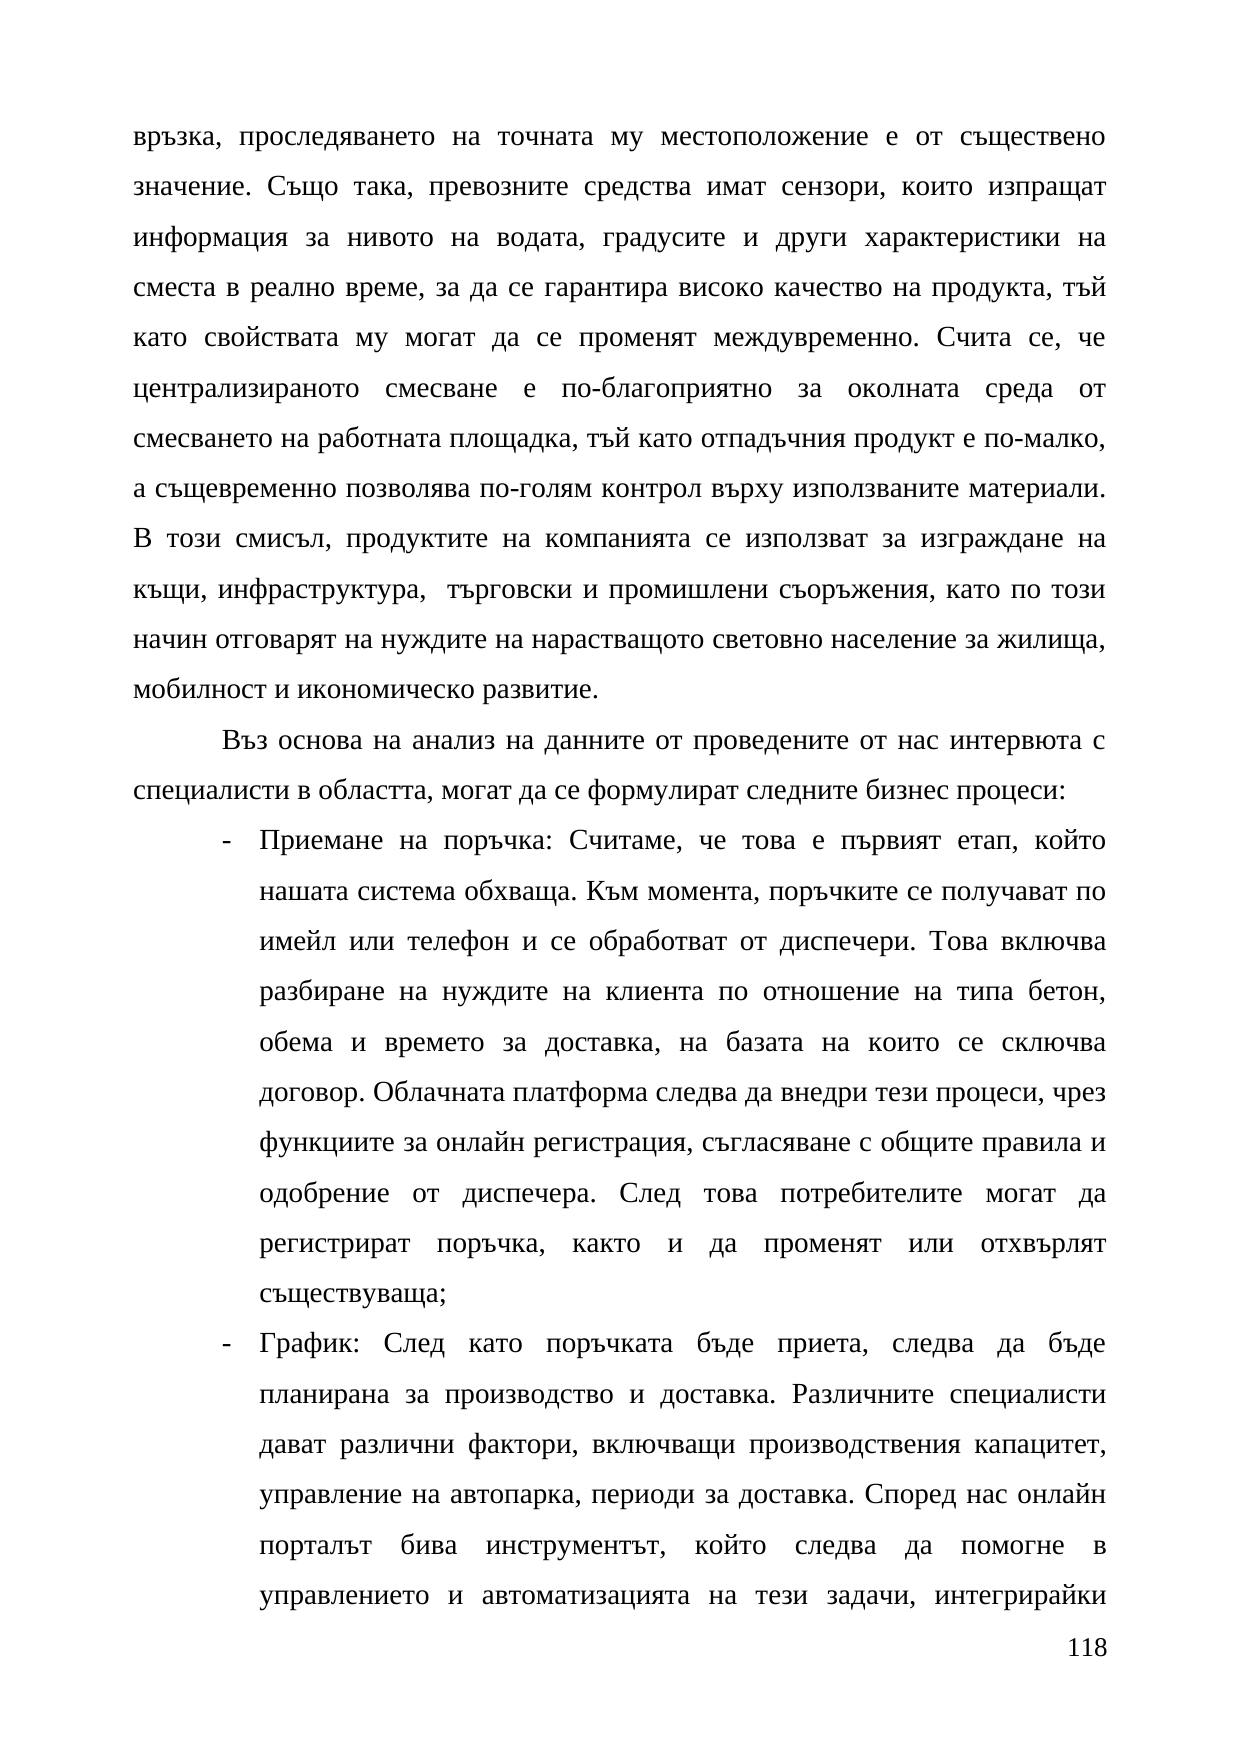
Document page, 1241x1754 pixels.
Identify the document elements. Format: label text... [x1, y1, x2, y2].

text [133, 118, 1107, 705]
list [222, 1326, 1107, 1611]
text Въз основа на анализ на данните от проведените от нас интервюта с специалисти в областта, могат да се формулират следните бизнес процеси: [133, 722, 1107, 806]
list Приемане на поръчка: Считаме, че това е първият етап, който нашата система обхваща. Към момента, поръчките се получават по имейл или телефон и се обработват от диспечери. Това включва разбиране на нуждите на клиента по отношение на типа бетон, обема и времето за доставка, на базата на които се сключва договор. Облачната платформа следва да внедри тези процеси, чрез функциите за онлайн регистрация, съгласяване с общите правила и одобрение от диспечера. След това потребителите могат да регистрират поръчка, както и да променят или отхвърлят съществуваща; [222, 822, 1107, 1309]
